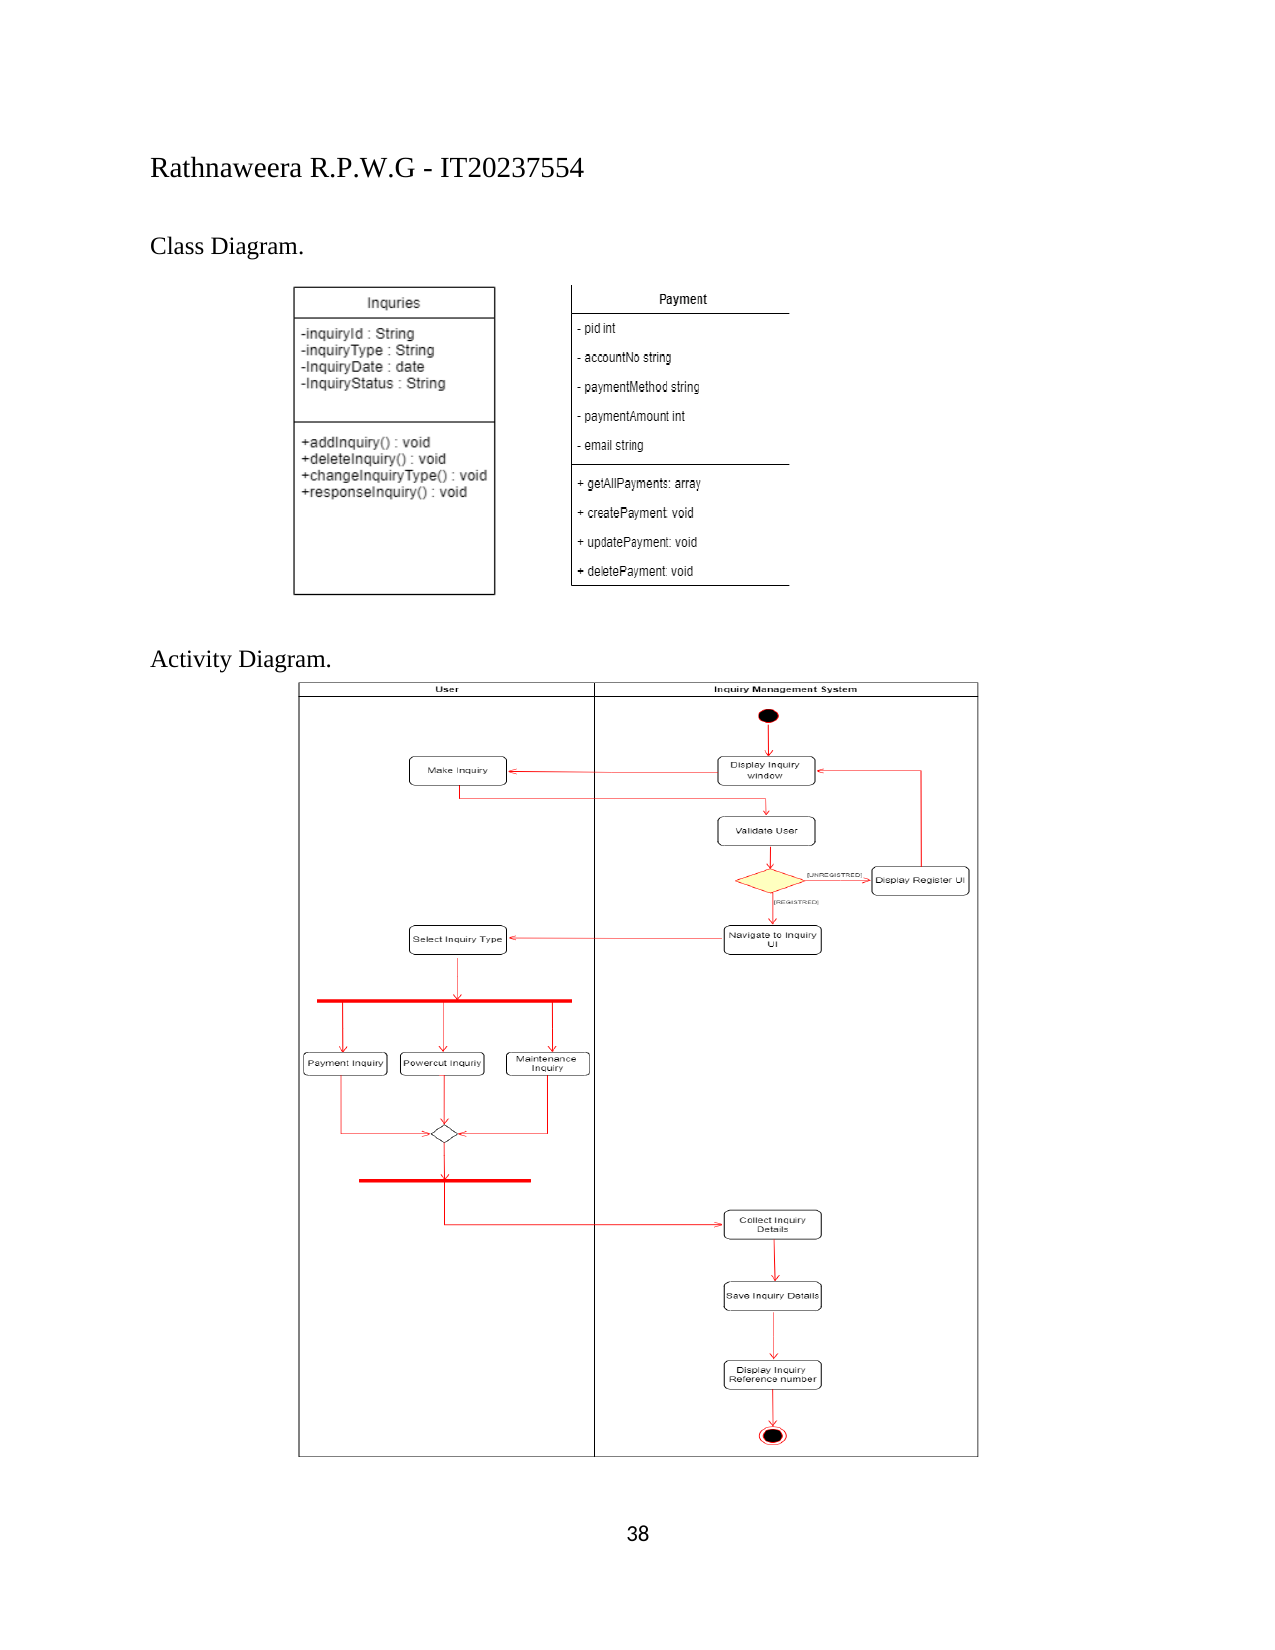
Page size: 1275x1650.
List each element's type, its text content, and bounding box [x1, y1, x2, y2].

picture [281, 275, 503, 603]
picture [571, 285, 790, 588]
picture [289, 676, 984, 1460]
subtitle Rathnaweera R.P.W.G - IT20237554 [150, 150, 1125, 183]
subtitle Class Diagram. [150, 231, 1125, 260]
subtitle Activity Diagram. [150, 644, 1125, 673]
